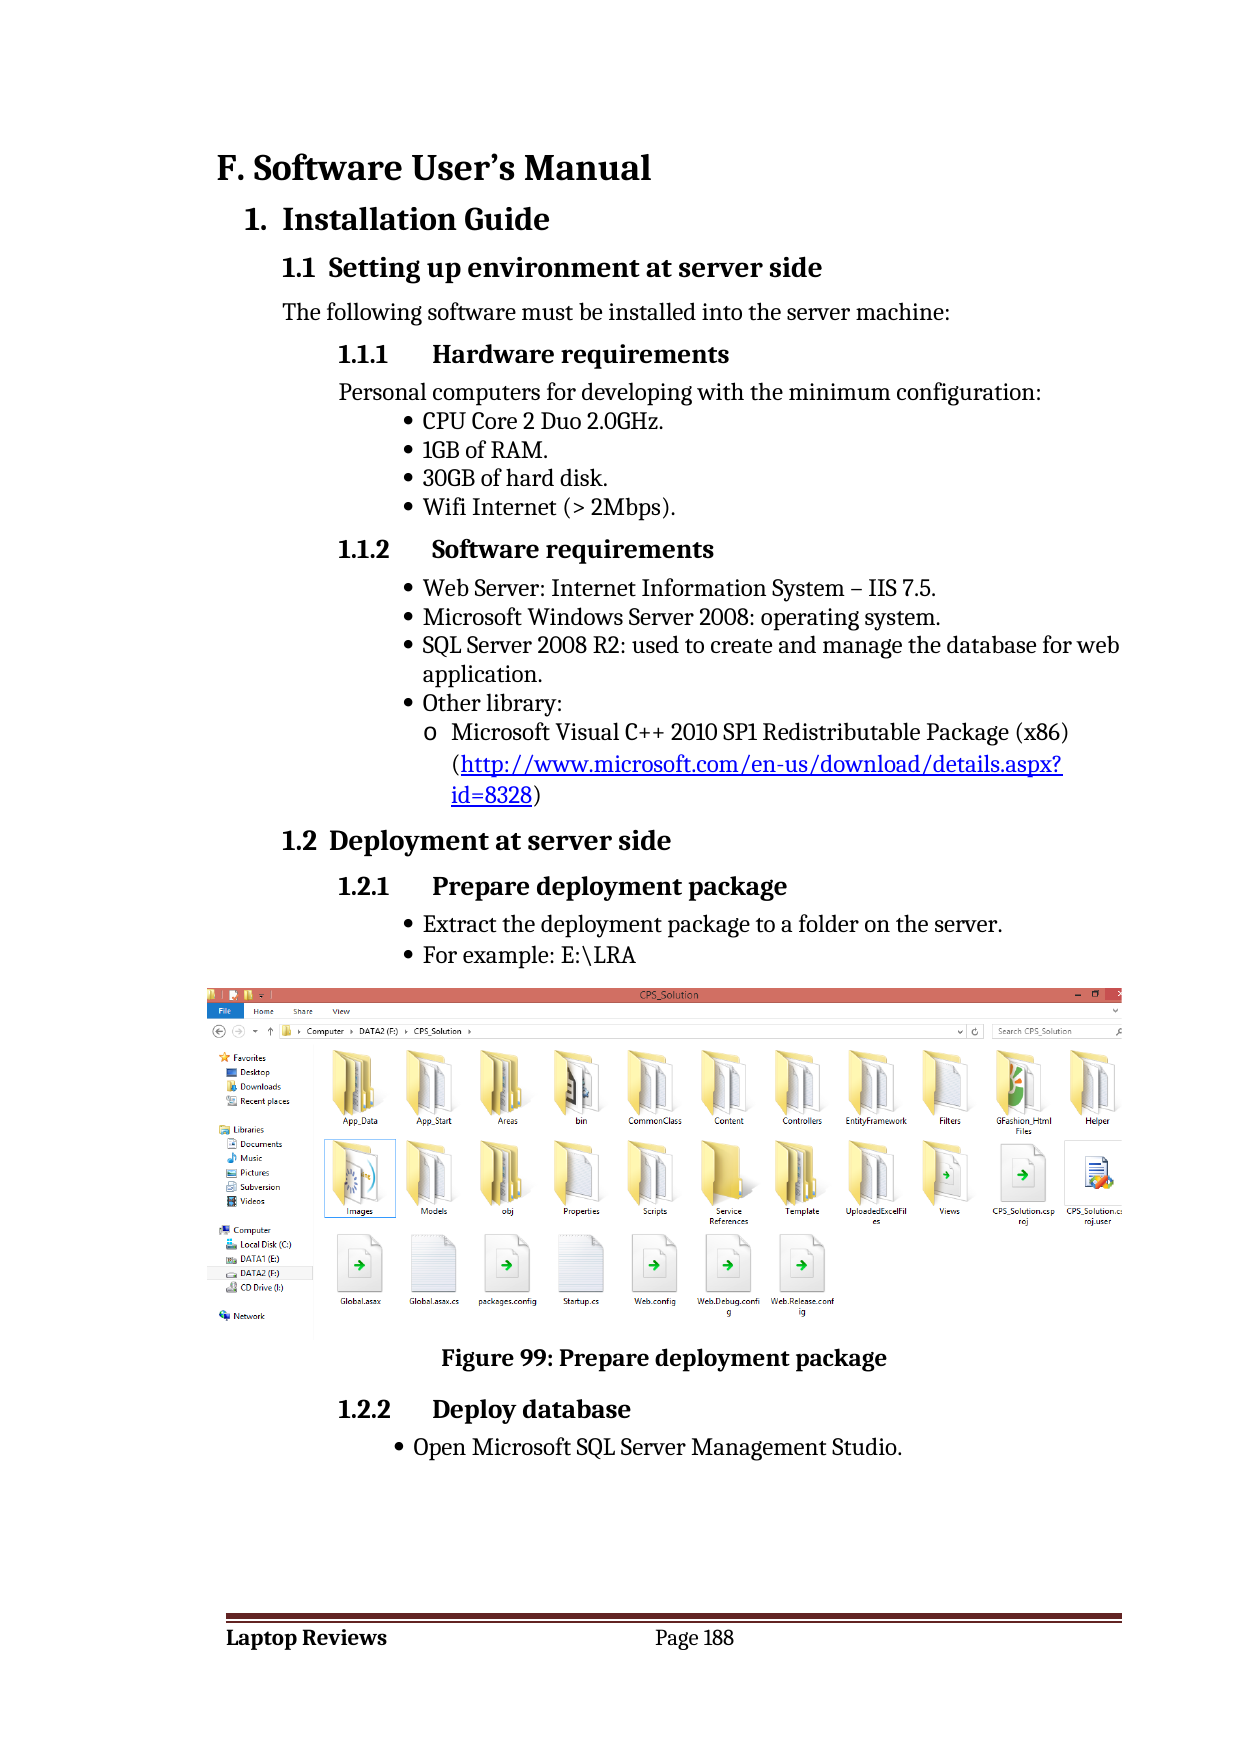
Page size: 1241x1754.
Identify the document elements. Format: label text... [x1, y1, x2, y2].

list 1GB of RAM. [404, 436, 1122, 464]
list 30GB of hard disk. [404, 464, 1122, 493]
subtitle Prepare deployment package [338, 871, 1122, 902]
subtitle Installation Guide [244, 201, 1122, 239]
subtitle Hardware requirements [338, 339, 1122, 370]
text The following software must be installed into the server machine: [282, 297, 1122, 326]
list Microsoft Windows Server 2008: operating system. [404, 603, 1122, 631]
picture [207, 988, 1122, 1340]
list (http://www.microsoft.com/en-us/download/details.aspx?id=8328) [451, 750, 1122, 810]
subtitle Software requirements [338, 534, 1122, 566]
subtitle Deployment at server side [282, 824, 1122, 858]
subtitle Software User’s Manual [216, 147, 1122, 190]
list Wifi Internet (> 2Mbps). [404, 493, 1122, 522]
text Figure 99: Prepare deployment package [207, 1344, 1122, 1373]
text Personal computers for developing with the minimum configuration: [263, 378, 1122, 407]
list CPU Core 2 Duo 2.0GHz. [404, 407, 1122, 436]
list Open Microsoft SQL Server Management Studio. [394, 1433, 1122, 1462]
subtitle Setting up environment at server side [282, 251, 1122, 285]
list Other library: [404, 689, 1122, 718]
list Extract the deployment package to a folder on the server. [404, 910, 1122, 939]
subtitle Deploy database [338, 1394, 1122, 1425]
list Web Server: Internet Information System – IIS 7.5. [404, 574, 1122, 603]
list Microsoft Visual C++ 2010 SP1 Redistributable Package (x86) [423, 718, 1122, 748]
list SQL Server 2008 R2: used to create and manage the database for web application. [404, 631, 1122, 689]
list For example: E:\LRA [404, 941, 1122, 970]
